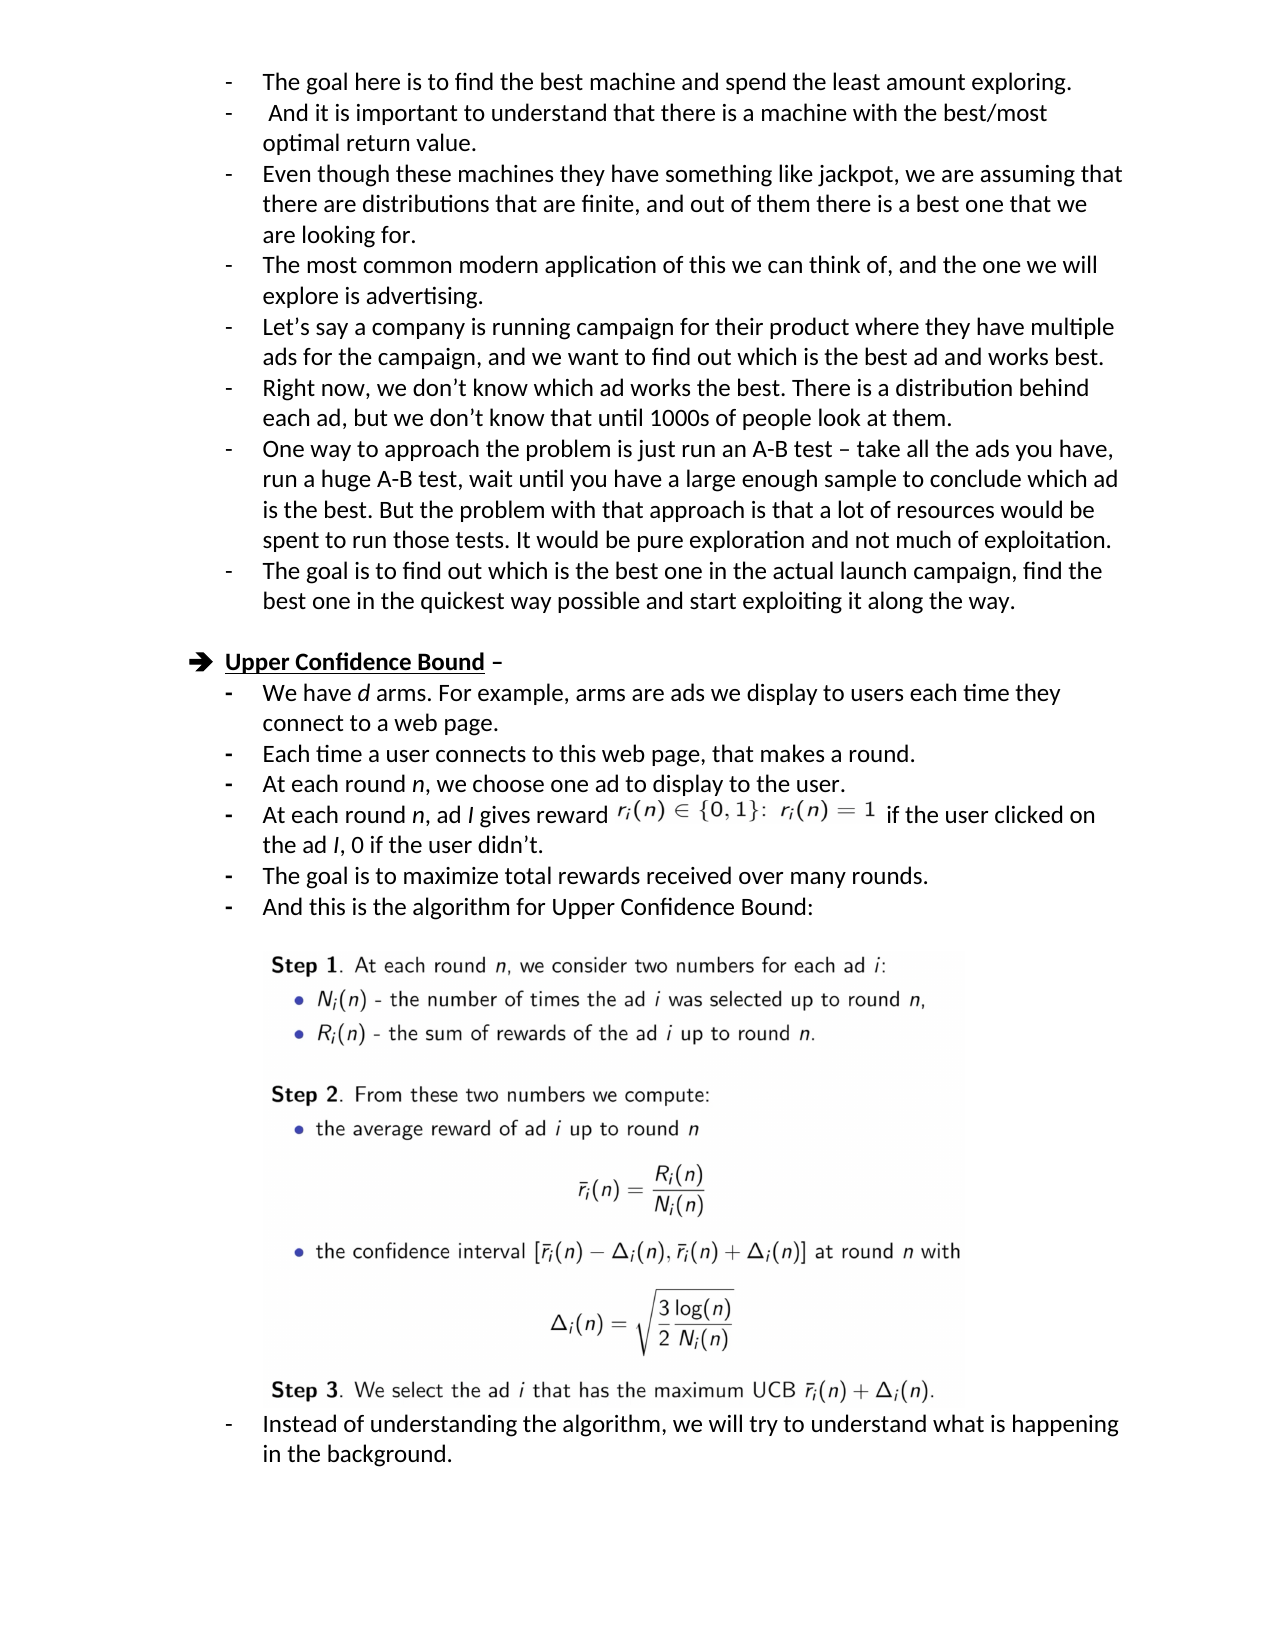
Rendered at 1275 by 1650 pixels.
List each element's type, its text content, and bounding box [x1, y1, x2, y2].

list And this is the algorithm for Upper Confidence Bound: [225, 891, 1125, 921]
list At each round n, we choose one ad to display to the user. [225, 768, 1125, 799]
list The goal is to maximize total rewards received over many rounds. [225, 860, 1125, 891]
picture [614, 800, 881, 824]
list And it is important to understand that there is a machine with the best/most optimal return value. [225, 97, 1125, 158]
list The goal is to find out which is the best one in the actual launch campaign, find the best one in the quickest way possible and start exploiting it along the way. [225, 555, 1125, 616]
list Let’s say a company is running campaign for their product where they have multiple ads for the campaign, and we want to find out which is the best ad and works best. [225, 311, 1125, 372]
list Each time a user connects to this web page, that makes a round. [225, 738, 1125, 768]
list We have d arms. For example, arms are ads we display to users each time they connect to a web page. [225, 677, 1125, 738]
list The most common modern application of this we can think of, and the one we will explore is advertising. [225, 250, 1125, 311]
picture [262, 951, 965, 1408]
list The goal here is to find the best machine and spend the least amount exploring. [225, 67, 1125, 97]
list Upper Confidence Bound – [187, 646, 1125, 677]
list Even though these machines they have something like jackpot, we are assuming that there are distributions that are finite, and out of them there is a best one that we are looking for. [225, 158, 1125, 250]
list One way to approach the problem is just run an A-B test – take all the ads you have, run a huge A-B test, wait until you have a large enough sample to conclude which ad is the best. But the problem with that approach is that a lot of resources would be spent to run those tests. It would be pure exploration and not much of exploitation. [225, 433, 1125, 555]
list Instead of understanding the algorithm, we will try to understand what is happening in the background. [225, 1408, 1125, 1469]
list Right now, we don’t know which ad works the best. There is a distribution behind each ad, but we don’t know that until 1000s of people look at them. [225, 372, 1125, 433]
list At each round n, ad I gives reward if the user clicked on the ad I, 0 if the user didn’t. [225, 799, 1125, 860]
